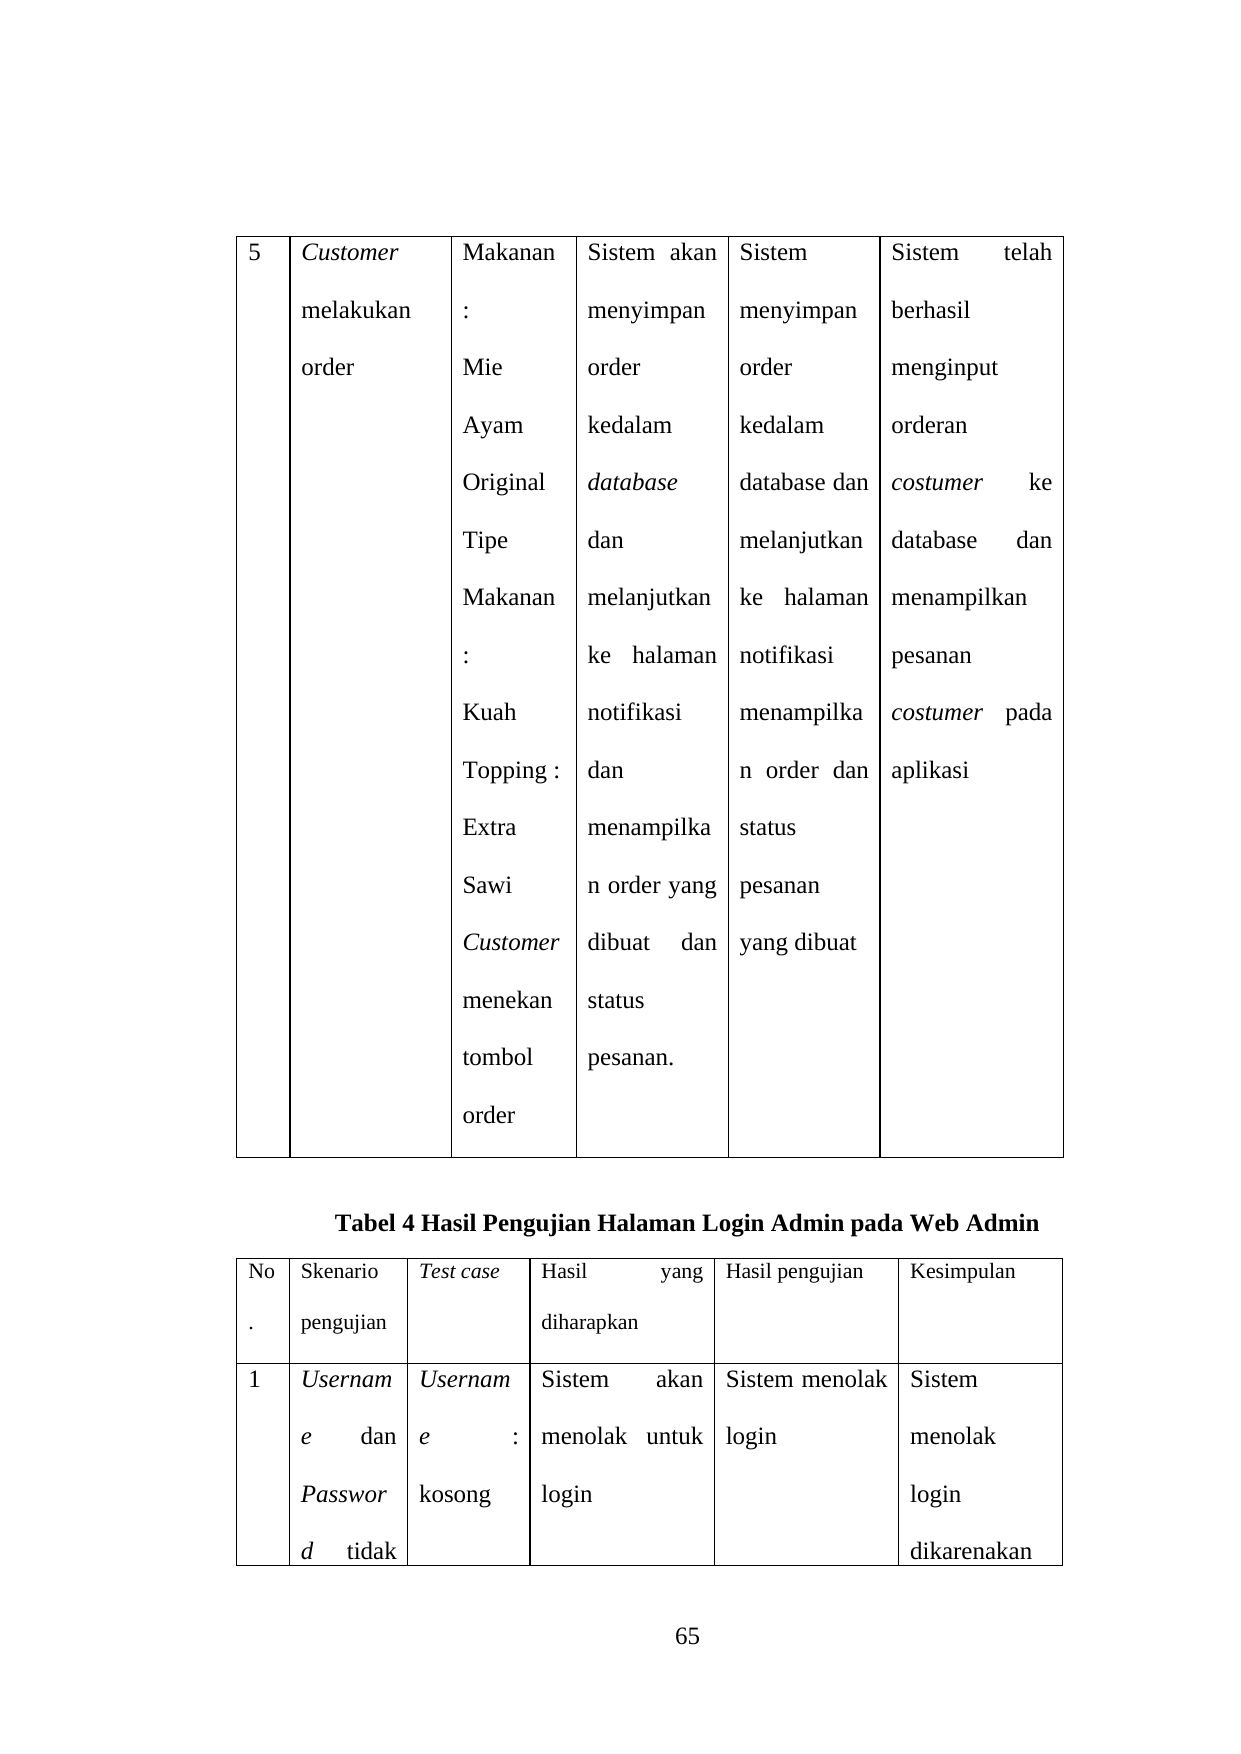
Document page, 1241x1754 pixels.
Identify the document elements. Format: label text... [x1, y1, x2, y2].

table_cell Sistem akan menyimpan order kedalam database dan melanjutkan ke halaman notifikasi dan menampilkan order yang dibuat dan status pesanan. [577, 237, 728, 1157]
table_header Test case [408, 1259, 529, 1363]
table_cell Sistem telah berhasil menginput orderan costumer ke database dan menampilkan pesanan costumer pada aplikasi [881, 237, 1063, 1157]
table_cell Makanan : Mie Ayam Original Tipe Makanan : Kuah Topping : Extra Sawi Customer menekan tombol order [452, 237, 576, 1157]
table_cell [290, 1364, 407, 1565]
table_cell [899, 1364, 1062, 1565]
table_cell 1 [237, 1364, 289, 1565]
table_header No. [237, 1259, 289, 1363]
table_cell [531, 1364, 714, 1565]
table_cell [715, 1364, 898, 1565]
table_header Hasil pengujian [715, 1259, 898, 1363]
table_header Hasil yang diharapkan [531, 1259, 714, 1363]
text Tabel 4 Hasil Pengujian Halaman Login Admin pada Web Admin [236, 1208, 1063, 1237]
table_cell 5 [237, 237, 289, 1157]
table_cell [408, 1364, 529, 1565]
table_cell Customer melakukan order [291, 237, 451, 1157]
table_header Skenario pengujian [290, 1259, 407, 1363]
table_cell Sistem menyimpan order kedalam database dan melanjutkan ke halaman notifikasi menampilkan order dan status pesanan yang dibuat [729, 237, 879, 1157]
table_header Kesimpulan [899, 1259, 1062, 1363]
